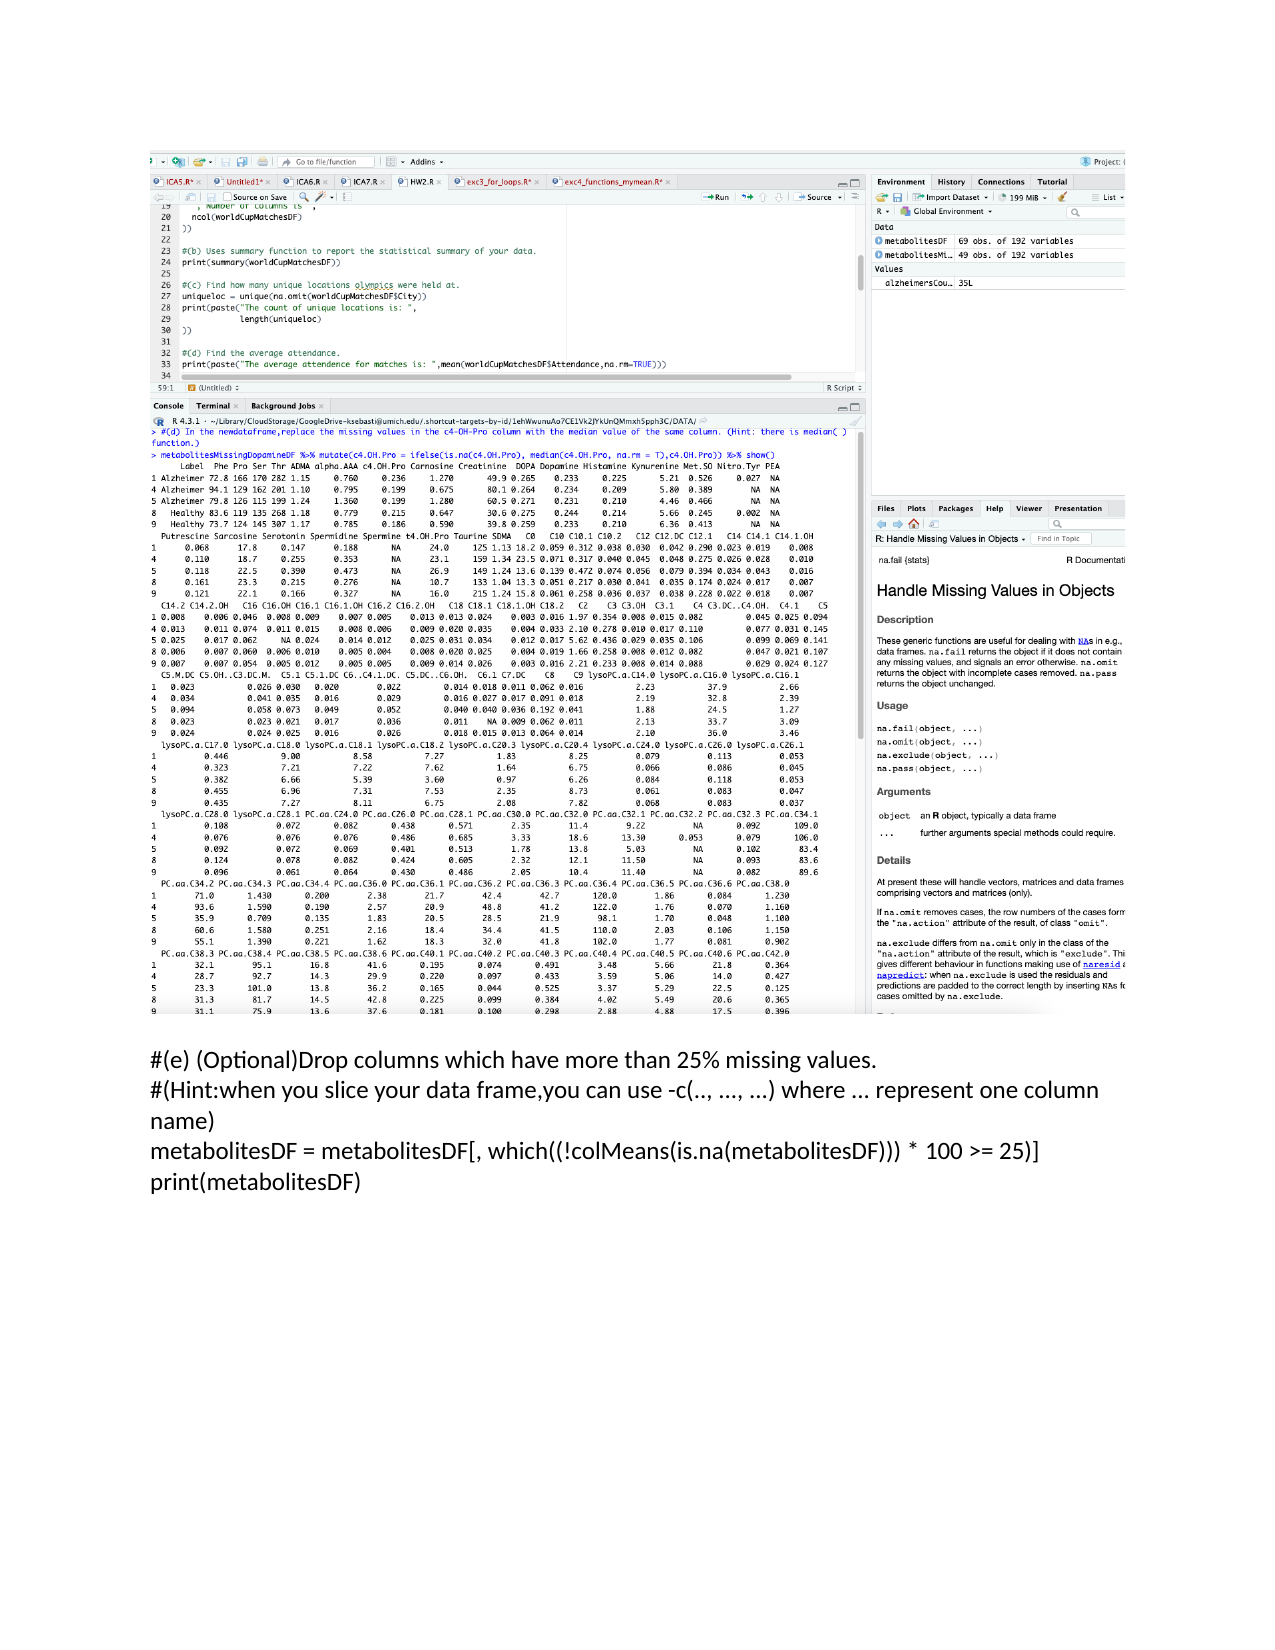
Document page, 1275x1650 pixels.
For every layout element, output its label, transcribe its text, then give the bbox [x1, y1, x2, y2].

text metabolitesDF = metabolitesDF[, which((!colMeans(is.na(metabolitesDF))) * 100 >= 25)] [150, 1135, 1125, 1166]
text #(Hint:when you slice your data frame,you can use -c(.., ..., ...) where ... represent one column name) [150, 1074, 1125, 1135]
text #(e) (Optional)Drop columns which have more than 25% missing values. [150, 1044, 1125, 1074]
picture [150, 150, 1125, 1014]
text print(metabolitesDF) [150, 1166, 1125, 1196]
